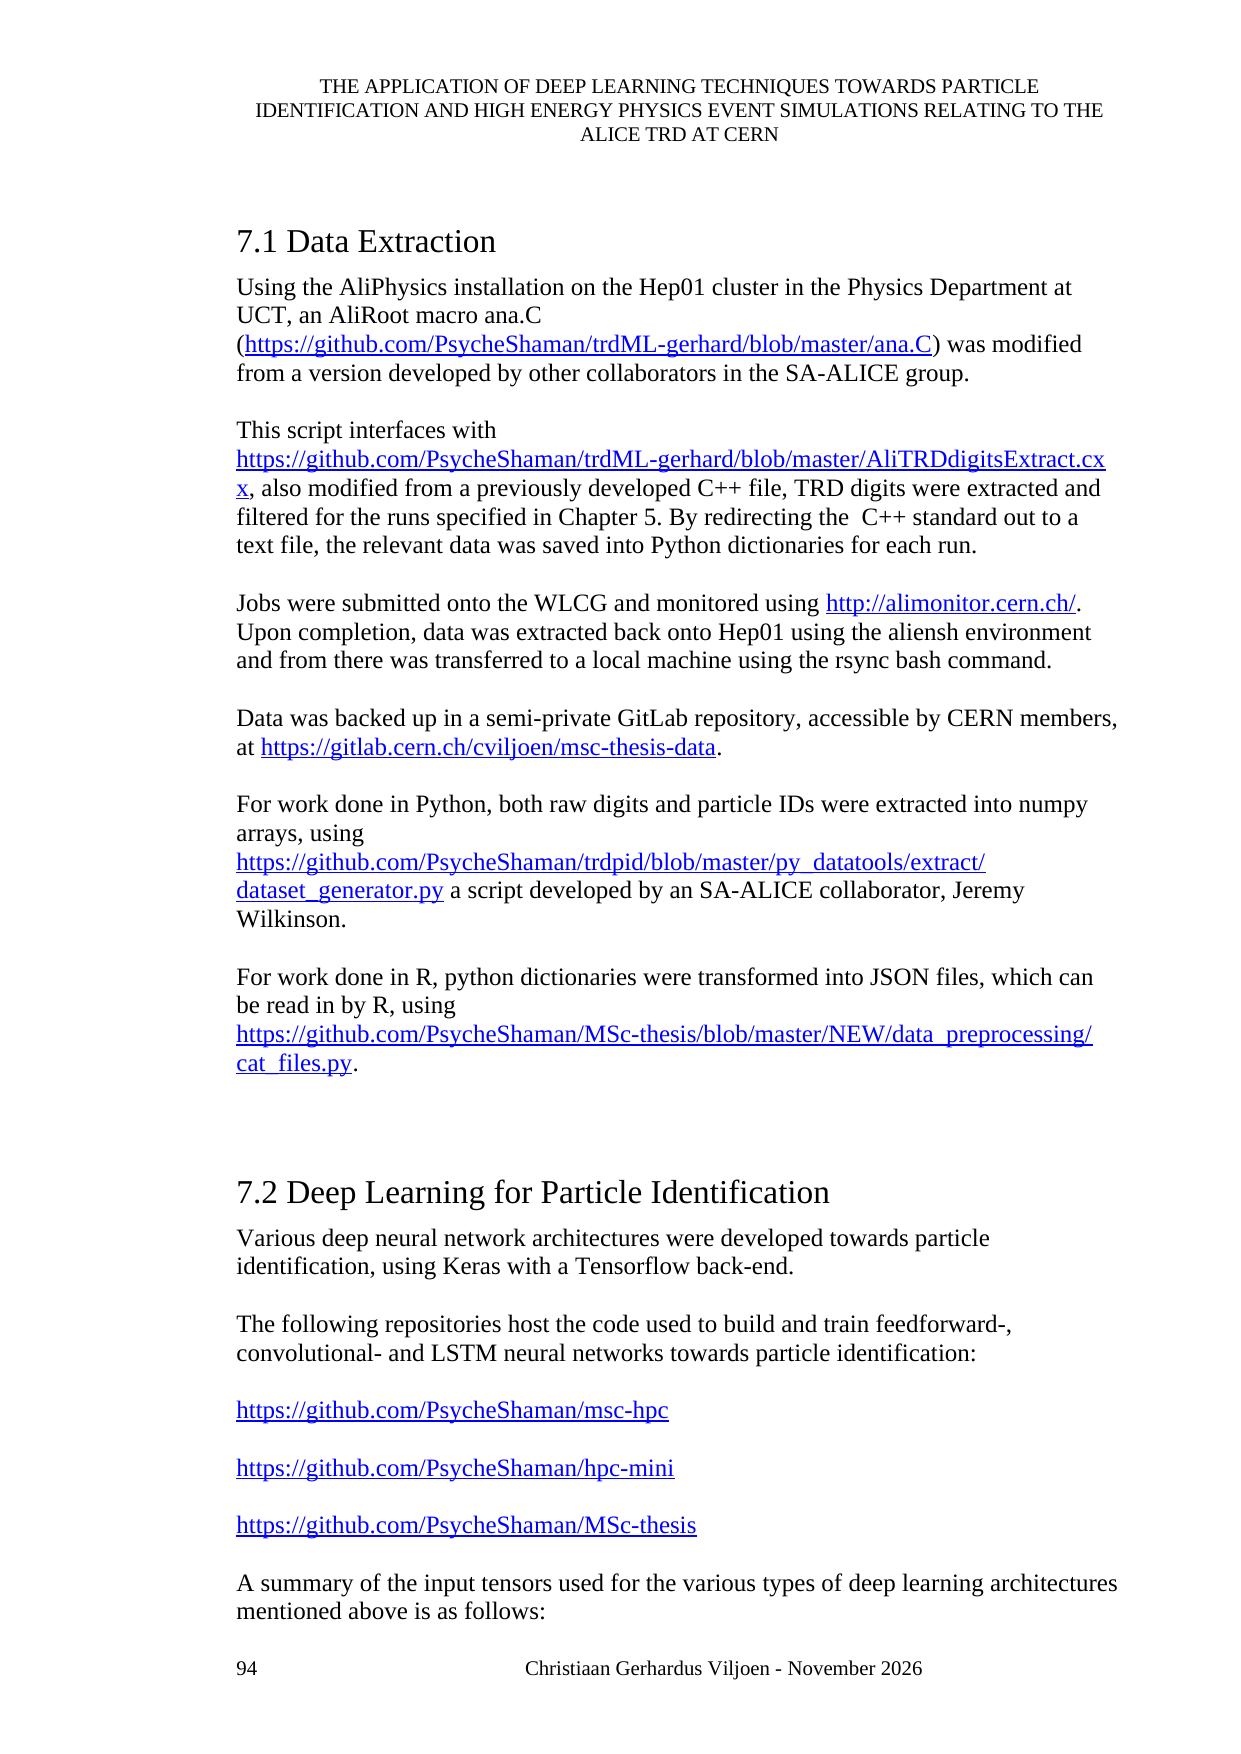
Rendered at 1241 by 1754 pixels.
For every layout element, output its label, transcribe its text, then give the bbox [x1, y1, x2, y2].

text Using the AliPhysics installation on the Hep01 cluster in the Physics Department at UCT, an AliRoot macro ana.C (https://github.com/PsycheShaman/trdML-gerhard/blob/master/ana.C) was modified from a version developed by other collaborators in the SA-ALICE group. [236, 272, 1122, 387]
text https://github.com/PsycheShaman/hpc-mini [236, 1453, 1122, 1481]
subtitle Data Extraction [236, 221, 1122, 259]
text Data was backed up in a semi-private GitLab repository, accessible by CERN members, at https://gitlab.cern.ch/cviljoen/msc-thesis-data. [236, 703, 1122, 761]
text This script interfaces with https://github.com/PsycheShaman/trdML-gerhard/blob/master/AliTRDdigitsExtract.cxx, also modified from a previously developed C++ file, TRD digits were extracted and filtered for the runs specified in Chapter 5. By redirecting the C++ standard out to a text file, the relevant data was saved into Python dictionaries for each run. [236, 416, 1122, 559]
text For work done in Python, both raw digits and particle IDs were extracted into numpy arrays, using https://github.com/PsycheShaman/trdpid/blob/master/py_datatools/extract/dataset_generator.py a script developed by an SA-ALICE collaborator, Jeremy Wilkinson. [236, 789, 1122, 933]
text For work done in R, python dictionaries were transformed into JSON files, which can be read in by R, using https://github.com/PsycheShaman/MSc-thesis/blob/master/NEW/data_preprocessing/cat_files.py. [236, 962, 1122, 1077]
text https://github.com/PsycheShaman/MSc-thesis [236, 1510, 1122, 1539]
text Jobs were submitted onto the WLCG and monitored using http://alimonitor.cern.ch/. Upon completion, data was extracted back onto Hep01 using the aliensh environment and from there was transferred to a local machine using the rsync bash command. [236, 588, 1122, 674]
subtitle Deep Learning for Particle Identification [236, 1172, 1122, 1210]
text https://github.com/PsycheShaman/msc-hpc [236, 1395, 1122, 1424]
text Various deep neural network architectures were developed towards particle identification, using Keras with a Tensorflow back-end. [236, 1223, 1122, 1280]
text A summary of the input tensors used for the various types of deep learning architectures mentioned above is as follows: [236, 1568, 1122, 1625]
text The following repositories host the code used to build and train feedforward-, convolutional- and LSTM neural networks towards particle identification: [236, 1309, 1122, 1366]
